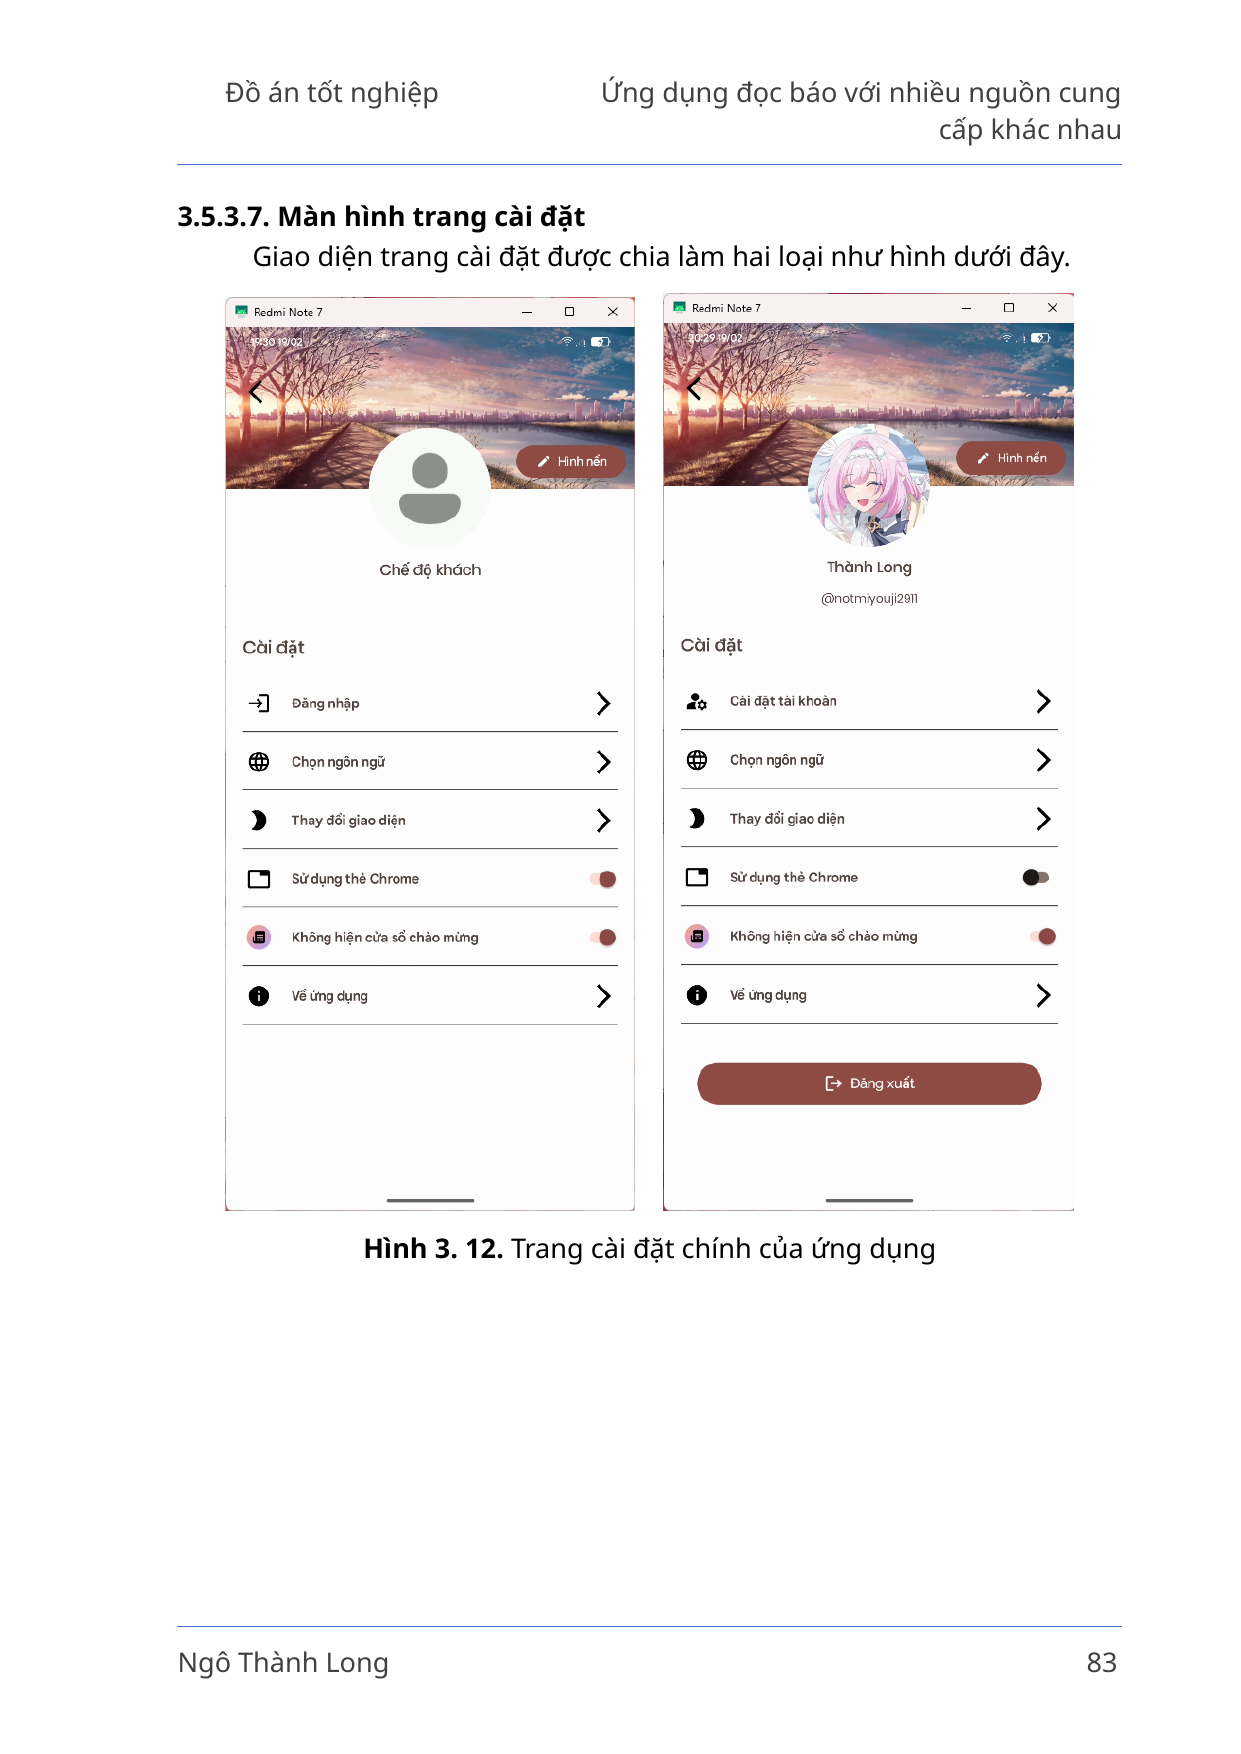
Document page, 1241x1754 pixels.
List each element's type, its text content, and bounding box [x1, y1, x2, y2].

subtitle 3.5.3.7. Màn hình trang cài đặt [177, 197, 1122, 234]
picture [663, 293, 1074, 1211]
text Giao diện trang cài đặt được chia làm hai loại như hình dưới đây. [177, 237, 1122, 274]
text Hình 3. 12. Trang cài đặt chính của ứng dụng [177, 1230, 1122, 1267]
picture [225, 297, 635, 1211]
